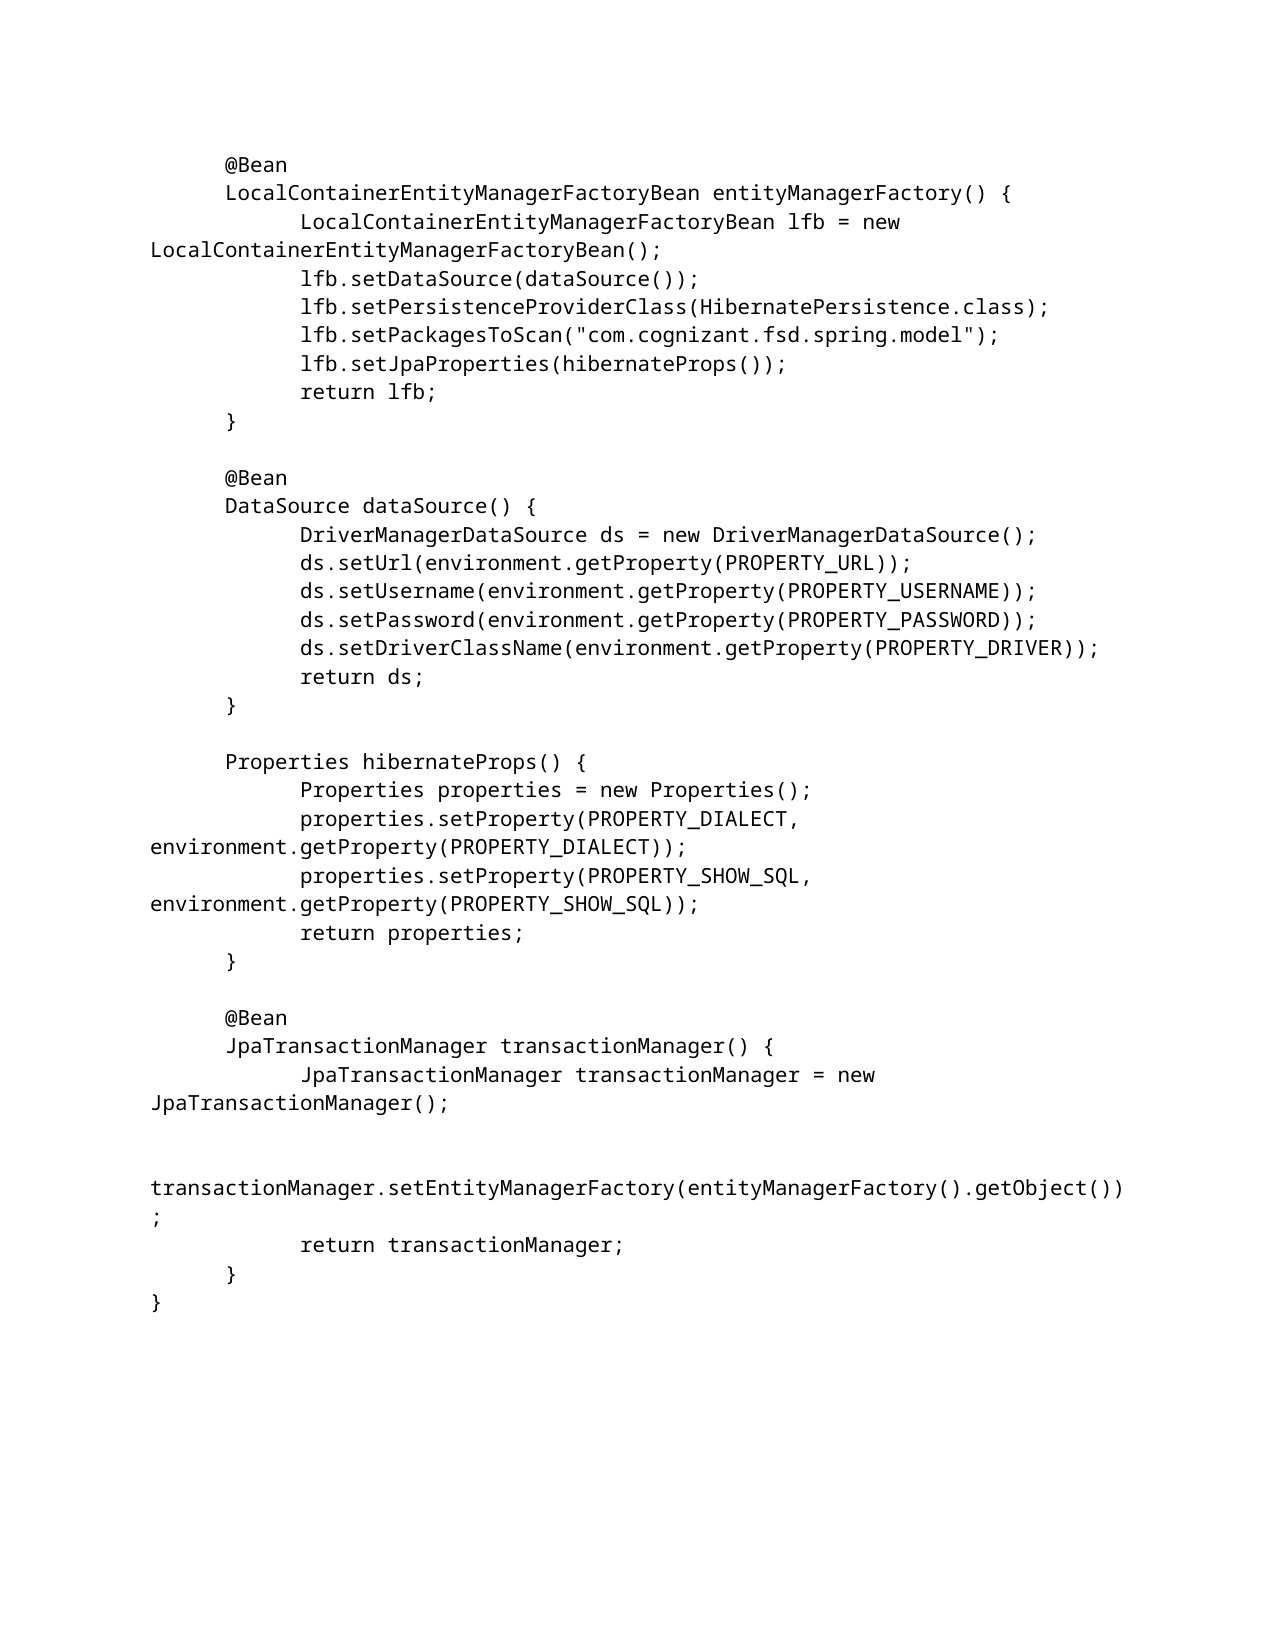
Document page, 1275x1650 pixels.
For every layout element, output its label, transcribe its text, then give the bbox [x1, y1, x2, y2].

text return properties; [150, 918, 1125, 946]
text } [150, 690, 1125, 719]
text transactionManager.setEntityManagerFactory(entityManagerFactory().getObject()); [150, 1117, 1125, 1230]
text @Bean [150, 463, 1125, 491]
text properties.setProperty(PROPERTY_DIALECT, environment.getProperty(PROPERTY_DIALECT)); [150, 804, 1125, 861]
text DriverManagerDataSource ds = new DriverManagerDataSource(); [150, 520, 1125, 548]
text DataSource dataSource() { [150, 491, 1125, 520]
text ds.setDriverClassName(environment.getProperty(PROPERTY_DRIVER)); [150, 633, 1125, 662]
text JpaTransactionManager transactionManager = new JpaTransactionManager(); [150, 1060, 1125, 1117]
text } [150, 946, 1125, 975]
text lfb.setDataSource(dataSource()); [150, 264, 1125, 292]
text } [150, 1287, 1125, 1316]
text lfb.setPersistenceProviderClass(HibernatePersistence.class); [150, 292, 1125, 321]
text Properties hibernateProps() { [150, 747, 1125, 776]
text properties.setProperty(PROPERTY_SHOW_SQL, environment.getProperty(PROPERTY_SHOW_SQL)); [150, 861, 1125, 918]
text @Bean [150, 1003, 1125, 1032]
text } [150, 1259, 1125, 1287]
text return transactionManager; [150, 1230, 1125, 1259]
text return ds; [150, 662, 1125, 690]
text @Bean [150, 150, 1125, 178]
text lfb.setPackagesToScan("com.cognizant.fsd.spring.model"); [150, 321, 1125, 349]
text } [150, 406, 1125, 434]
text ds.setUsername(environment.getProperty(PROPERTY_USERNAME)); [150, 577, 1125, 605]
text return lfb; [150, 377, 1125, 406]
text LocalContainerEntityManagerFactoryBean entityManagerFactory() { [150, 178, 1125, 207]
text lfb.setJpaProperties(hibernateProps()); [150, 349, 1125, 377]
text LocalContainerEntityManagerFactoryBean lfb = new LocalContainerEntityManagerFactoryBean(); [150, 207, 1125, 264]
text ds.setUrl(environment.getProperty(PROPERTY_URL)); [150, 548, 1125, 577]
text Properties properties = new Properties(); [150, 776, 1125, 804]
text JpaTransactionManager transactionManager() { [150, 1032, 1125, 1060]
text ds.setPassword(environment.getProperty(PROPERTY_PASSWORD)); [150, 605, 1125, 633]
